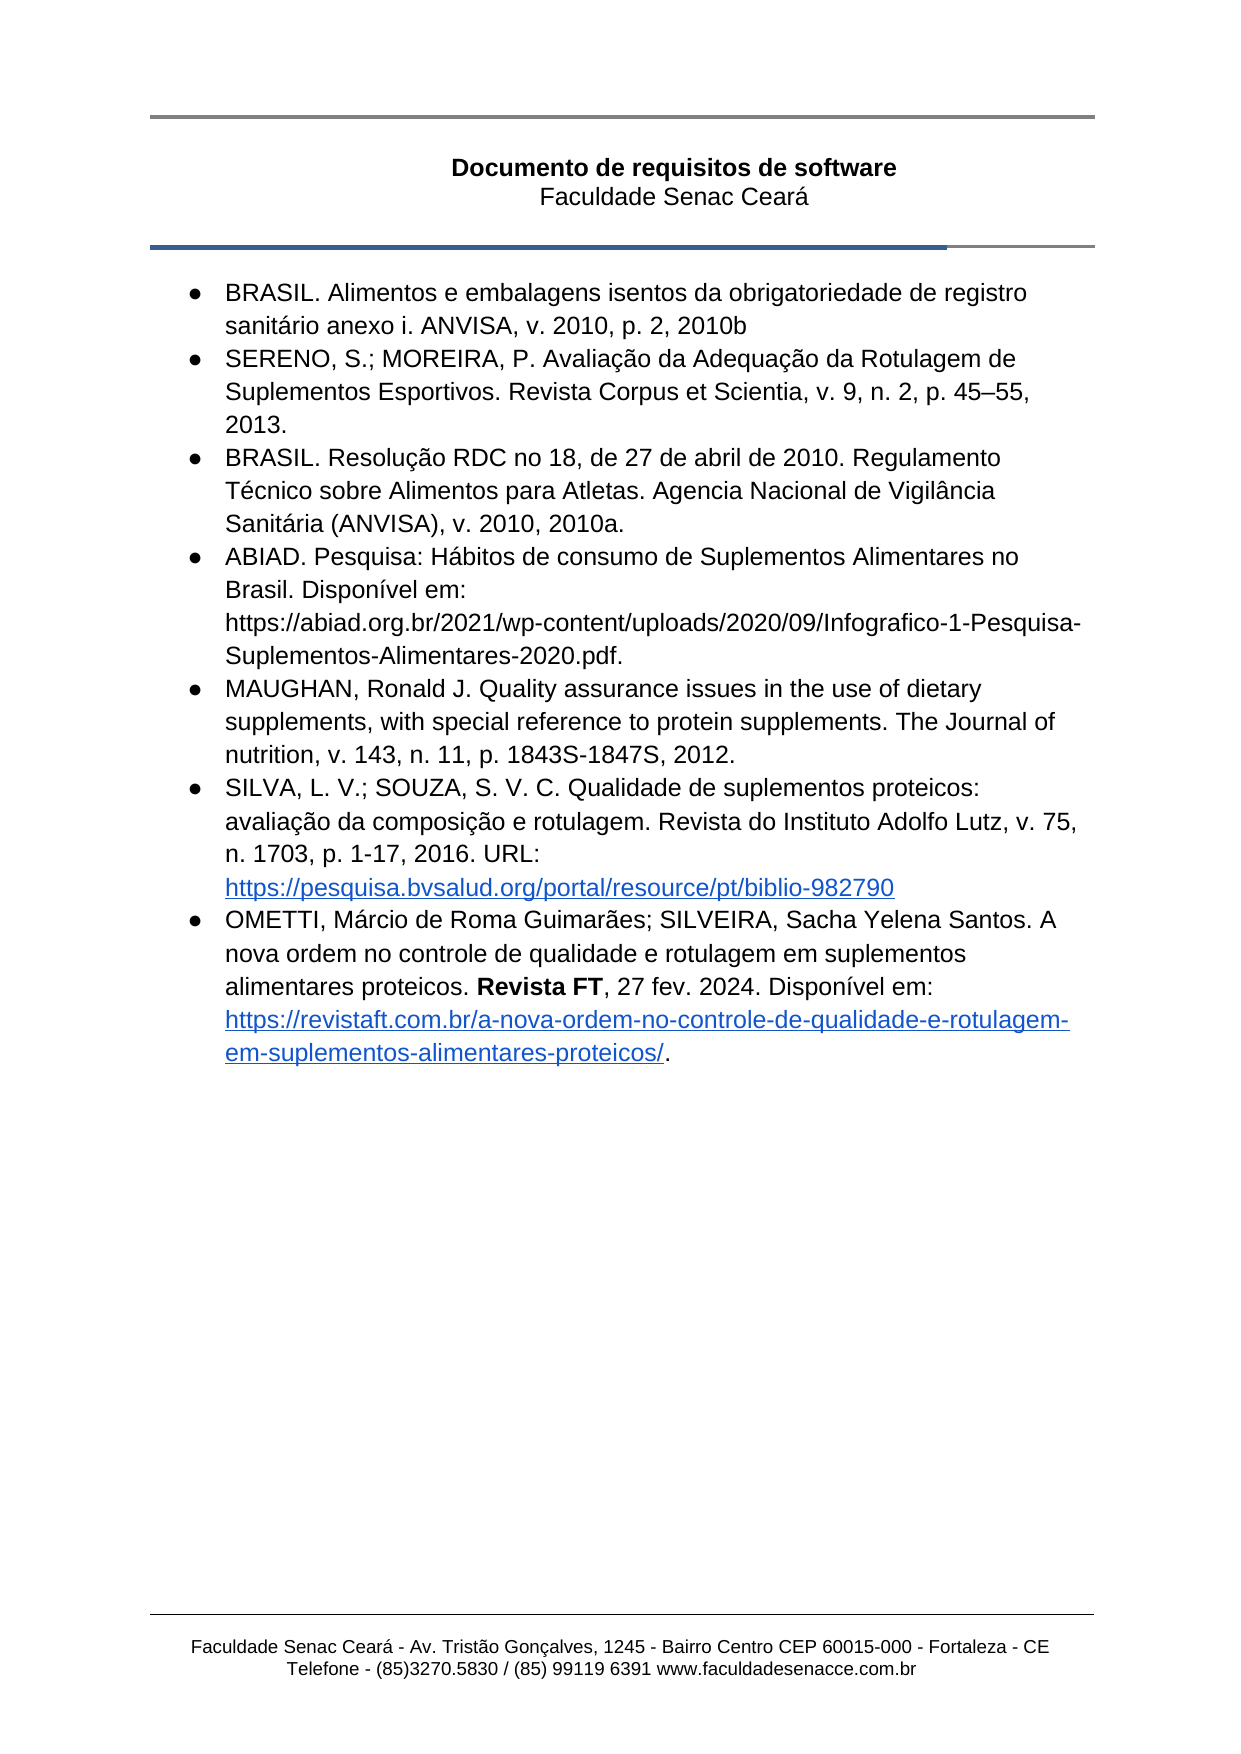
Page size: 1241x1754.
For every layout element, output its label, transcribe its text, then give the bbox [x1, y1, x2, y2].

list ABIAD. Pesquisa: Hábitos de consumo de Suplementos Alimentares no Brasil. Disponível em: https://abiad.org.br/2021/wp-content/uploads/2020/09/Infografico-1-Pesquisa-Suplementos-Alimentares-2020.pdf. [187, 542, 1090, 670]
list SERENO, S.; MOREIRA, P. Avaliação da Adequação da Rotulagem de Suplementos Esportivos. Revista Corpus et Scientia, v. 9, n. 2, p. 45–55, 2013. [187, 344, 1090, 439]
list MAUGHAN, Ronald J. Quality assurance issues in the use of dietary supplements, with special reference to protein supplements. The Journal of nutrition, v. 143, n. 11, p. 1843S-1847S, 2012. [187, 674, 1090, 769]
list BRASIL. Resolução RDC no 18, de 27 de abril de 2010. Regulamento Técnico sobre Alimentos para Atletas. Agencia Nacional de Vigilância Sanitária (ANVISA), v. 2010, 2010a. [187, 443, 1090, 538]
list OMETTI, Márcio de Roma Guimarães; SILVEIRA, Sacha Yelena Santos. A nova ordem no controle de qualidade e rotulagem em suplementos alimentares proteicos. Revista FT, 27 fev. 2024. Disponível em: https://revistaft.com.br/a-nova-ordem-no-controle-de-qualidade-e-rotulagem-em-suplementos-alimentares-proteicos/. [187, 906, 1090, 1066]
list SILVA, L. V.; SOUZA, S. V. C. Qualidade de suplementos proteicos: avaliação da composição e rotulagem. Revista do Instituto Adolfo Lutz, v. 75, n. 1703, p. 1-17, 2016. URL: https://pesquisa.bvsalud.org/portal/resource/pt/biblio-982790 [187, 773, 1090, 901]
list BRASIL. Alimentos e embalagens isentos da obrigatoriedade de registro sanitário anexo i. ANVISA, v. 2010, p. 2, 2010b [187, 278, 1090, 340]
